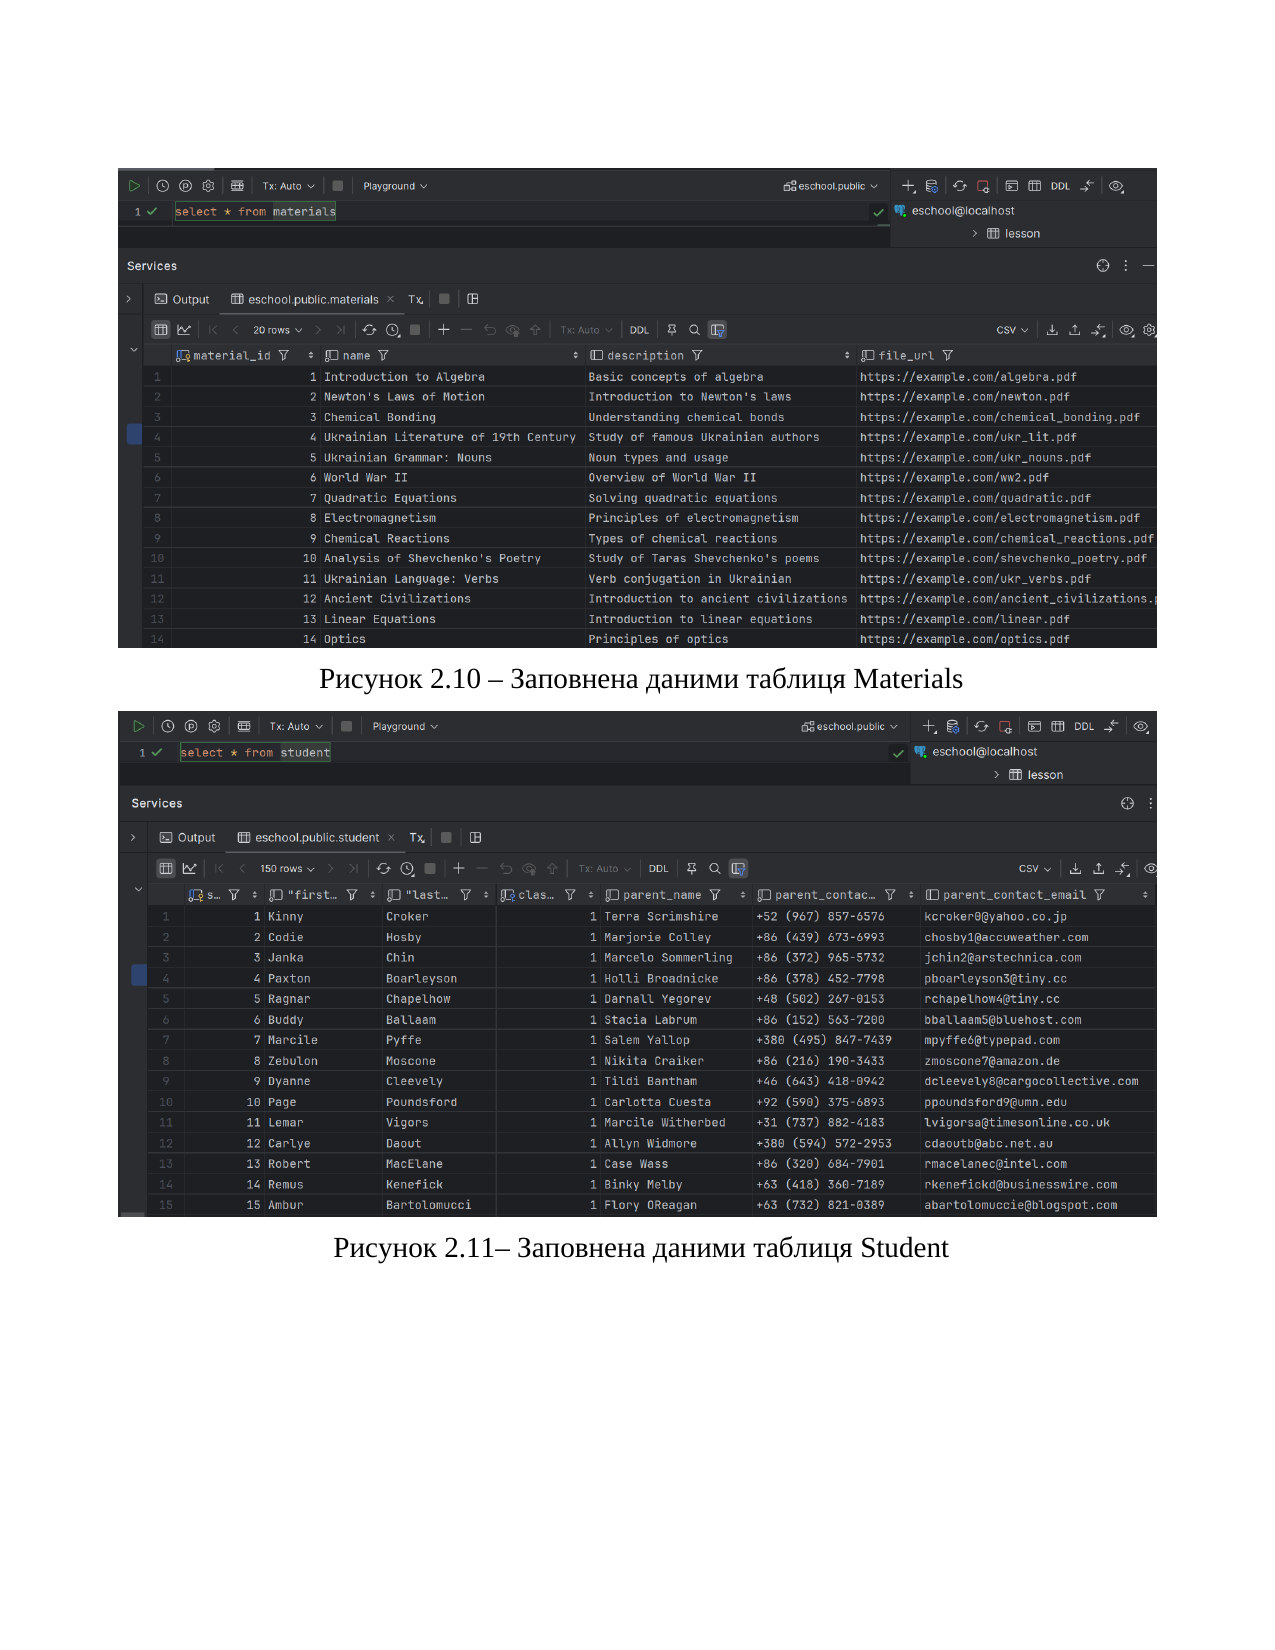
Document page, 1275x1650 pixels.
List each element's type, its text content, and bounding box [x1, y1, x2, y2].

picture [118, 711, 1157, 1217]
picture [118, 168, 1157, 648]
text Рисунок 2.10 – Заповнена даними таблиця Materials [118, 661, 1157, 695]
text Рисунок 2.11– Заповнена даними таблиця Student [118, 1230, 1157, 1264]
